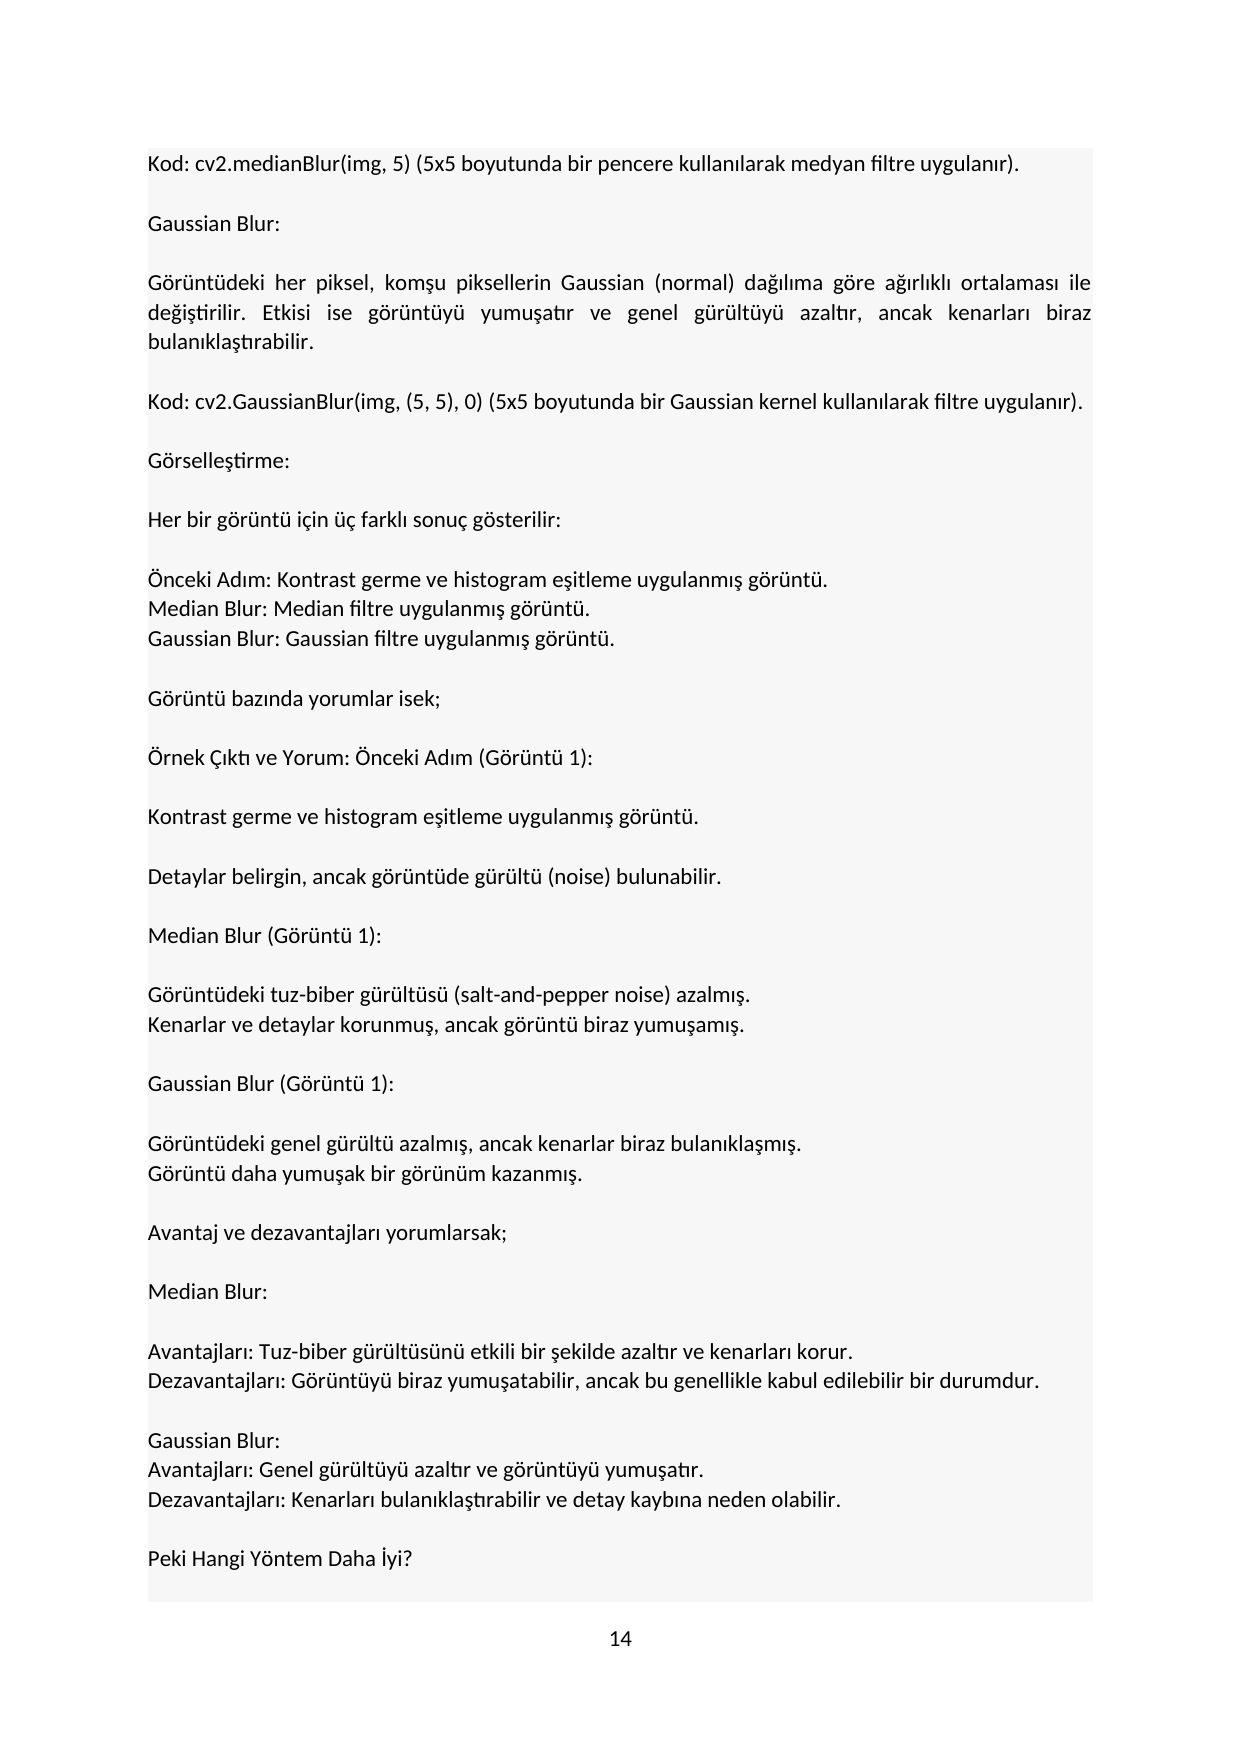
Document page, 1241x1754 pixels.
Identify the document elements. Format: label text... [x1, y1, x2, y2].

text Kenarlar ve detaylar korunmuş, ancak görüntü biraz yumuşamış. [148, 1008, 1093, 1038]
text Kod: cv2.GaussianBlur(img, (5, 5), 0) (5x5 boyutunda bir Gaussian kernel kullanılarak filtre uygulanır). [148, 385, 1093, 415]
text Avantajları: Genel gürültüyü azaltır ve görüntüyü yumuşatır. [148, 1454, 1093, 1483]
text Median Blur: Median filtre uygulanmış görüntü. [148, 593, 1093, 623]
text Görüntüdeki her piksel, komşu piksellerin Gaussian (normal) dağılıma göre ağırlıklı ortalaması ile değiştirilir. Etkisi ise görüntüyü yumuşatır ve genel gürültüyü azaltır, ancak kenarları biraz bulanıklaştırabilir. [148, 266, 1093, 355]
text Örnek Çıktı ve Yorum: Önceki Adım (Görüntü 1): [148, 741, 1093, 771]
text Görüntüdeki genel gürültü azalmış, ancak kenarlar biraz bulanıklaşmış. [148, 1127, 1093, 1157]
text Median Blur: [148, 1276, 1093, 1305]
text Görüntüdeki tuz-biber gürültüsü (salt-and-pepper noise) azalmış. [148, 979, 1093, 1008]
text Gaussian Blur (Görüntü 1): [148, 1068, 1093, 1098]
text Kontrast germe ve histogram eşitleme uygulanmış görüntü. [148, 801, 1093, 830]
text Görselleştirme: [148, 444, 1093, 474]
text Median Blur (Görüntü 1): [148, 919, 1093, 949]
text Peki Hangi Yöntem Daha İyi? [148, 1543, 1093, 1573]
text Dezavantajları: Kenarları bulanıklaştırabilir ve detay kaybına neden olabilir. [148, 1483, 1093, 1513]
text Kod: cv2.medianBlur(img, 5) (5x5 boyutunda bir pencere kullanılarak medyan filtre uygulanır). [148, 148, 1093, 177]
text Dezavantajları: Görüntüyü biraz yumuşatabilir, ancak bu genellikle kabul edilebilir bir durumdur. [148, 1365, 1093, 1394]
text Gaussian Blur: [148, 207, 1093, 237]
text Görüntü daha yumuşak bir görünüm kazanmış. [148, 1157, 1093, 1187]
text Her bir görüntü için üç farklı sonuç gösterilir: [148, 504, 1093, 533]
text Görüntü bazında yorumlar isek; [148, 682, 1093, 712]
text Gaussian Blur: Gaussian filtre uygulanmış görüntü. [148, 623, 1093, 652]
text Avantaj ve dezavantajları yorumlarsak; [148, 1216, 1093, 1246]
text Avantajları: Tuz-biber gürültüsünü etkili bir şekilde azaltır ve kenarları korur. [148, 1335, 1093, 1365]
text Gaussian Blur: [148, 1424, 1093, 1454]
text Detaylar belirgin, ancak görüntüde gürültü (noise) bulunabilir. [148, 860, 1093, 890]
text Önceki Adım: Kontrast germe ve histogram eşitleme uygulanmış görüntü. [148, 563, 1093, 593]
